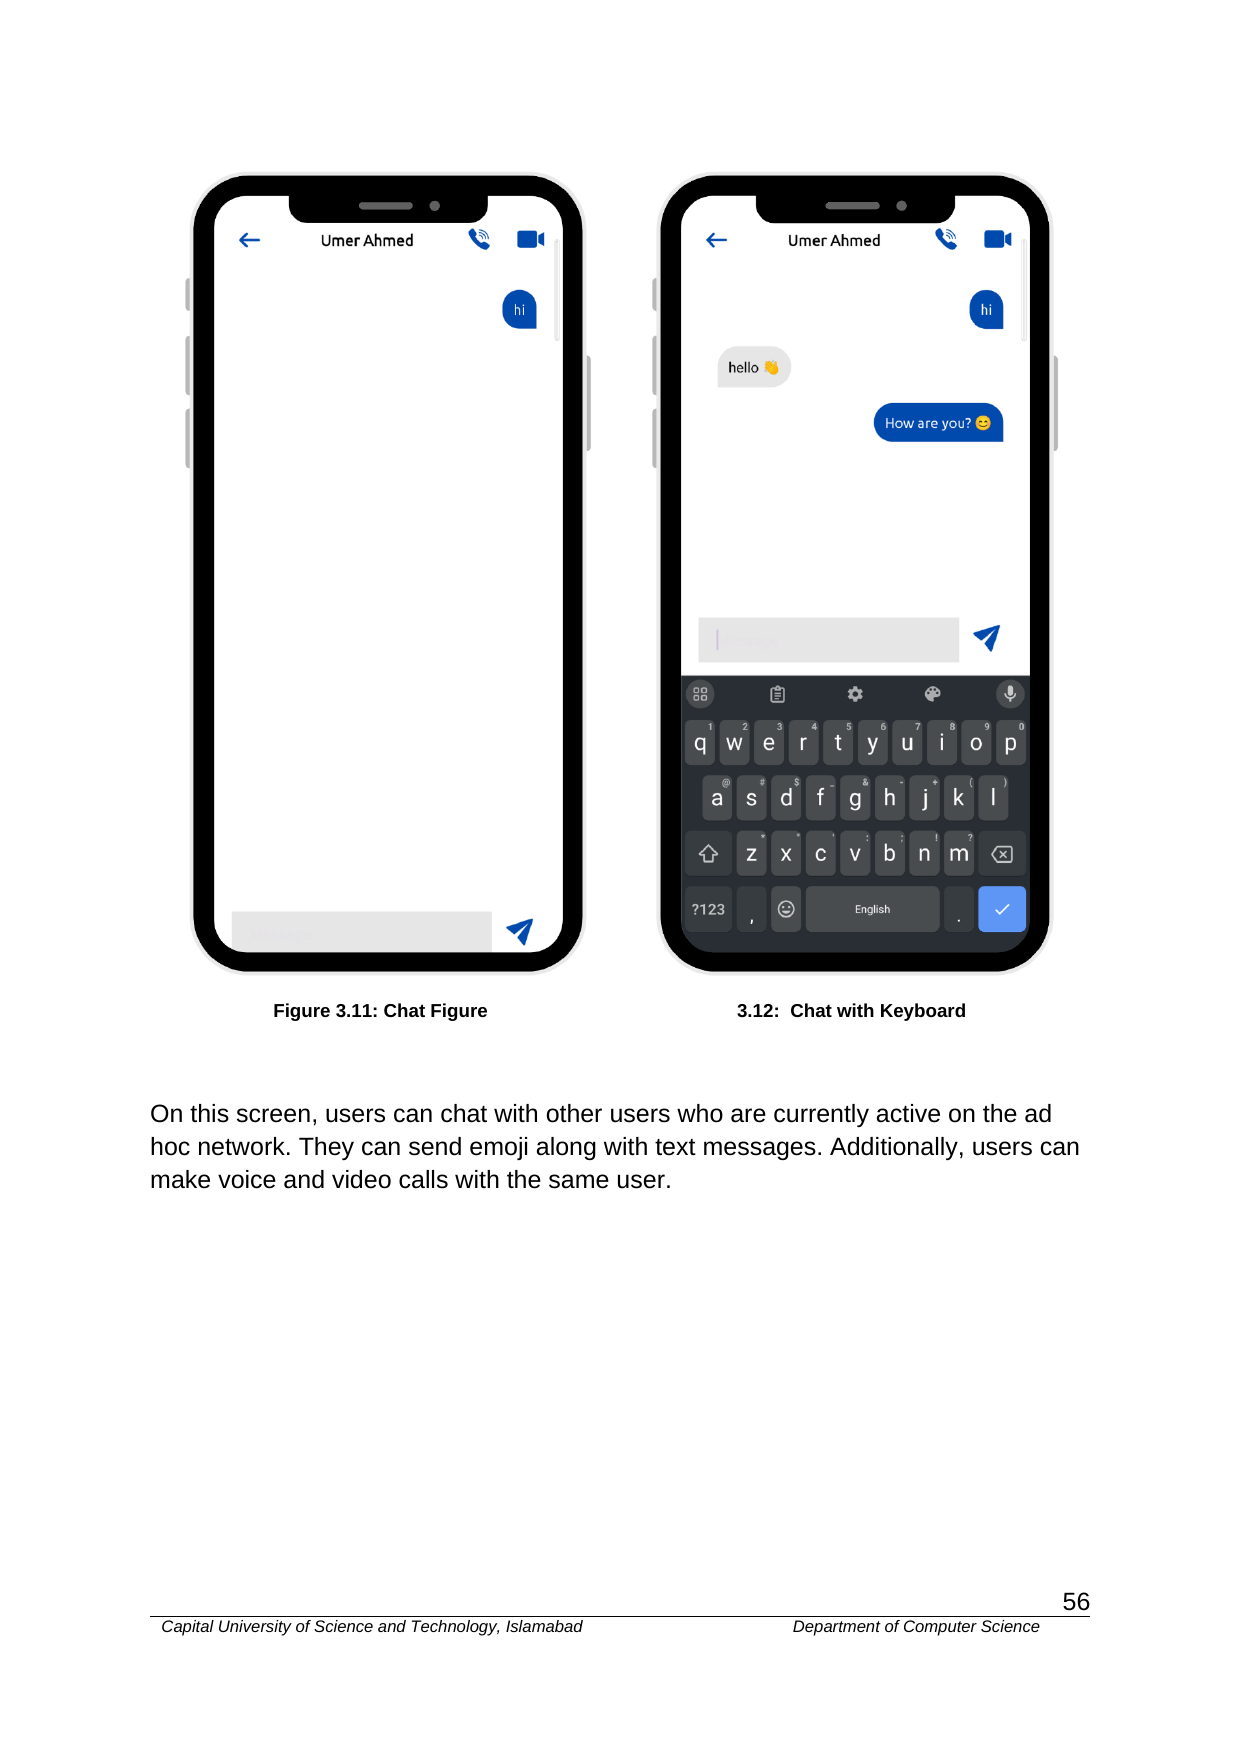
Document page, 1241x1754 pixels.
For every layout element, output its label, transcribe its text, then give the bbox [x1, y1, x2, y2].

text Figure 3.11: Chat Figure 3.12: Chat with Keyboard [150, 997, 1090, 1021]
text On this screen, users can chat with other users who are currently active on the ad hoc network. They can send emoji along with text messages. Additionally, users can make voice and video calls with the same user. [150, 1099, 1090, 1194]
picture [150, 150, 1093, 997]
